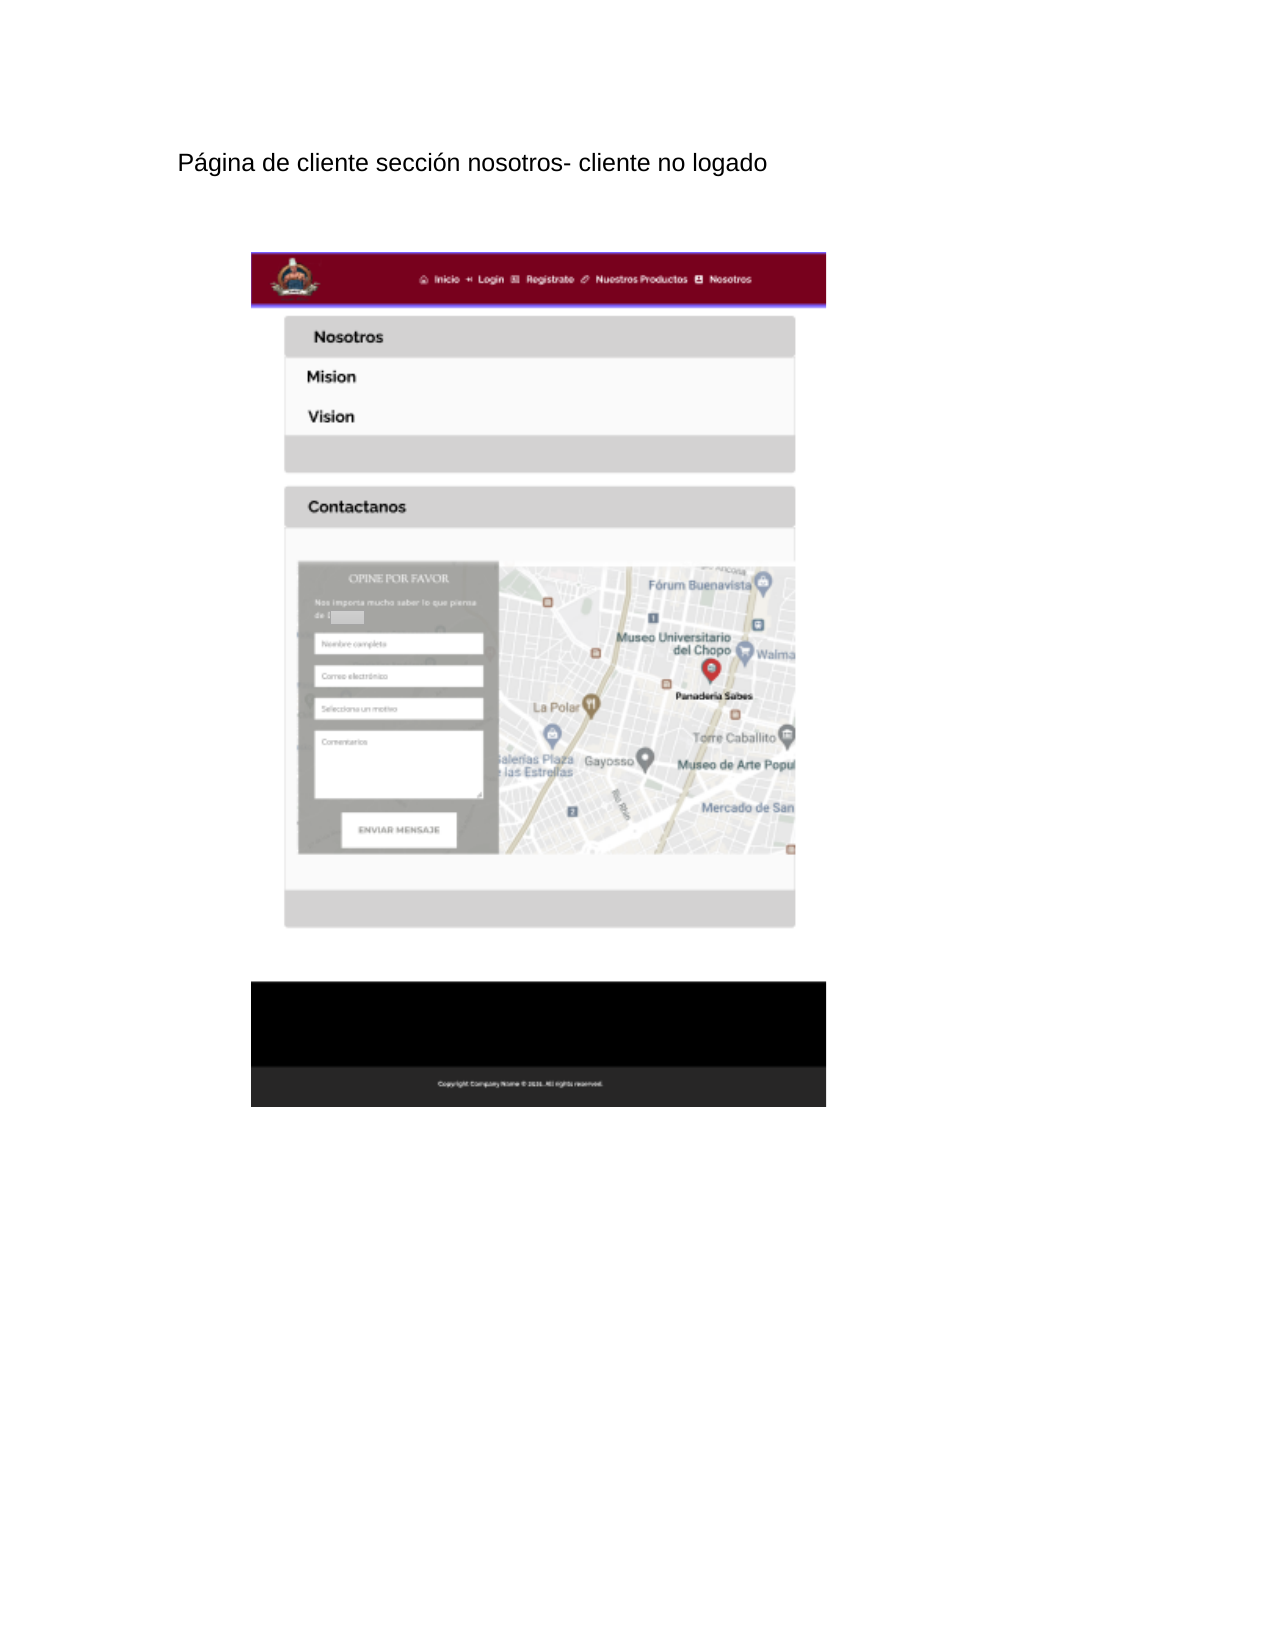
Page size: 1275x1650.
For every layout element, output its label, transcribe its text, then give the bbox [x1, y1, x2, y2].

text Página de cliente sección nosotros- cliente no logado [177, 148, 1098, 176]
